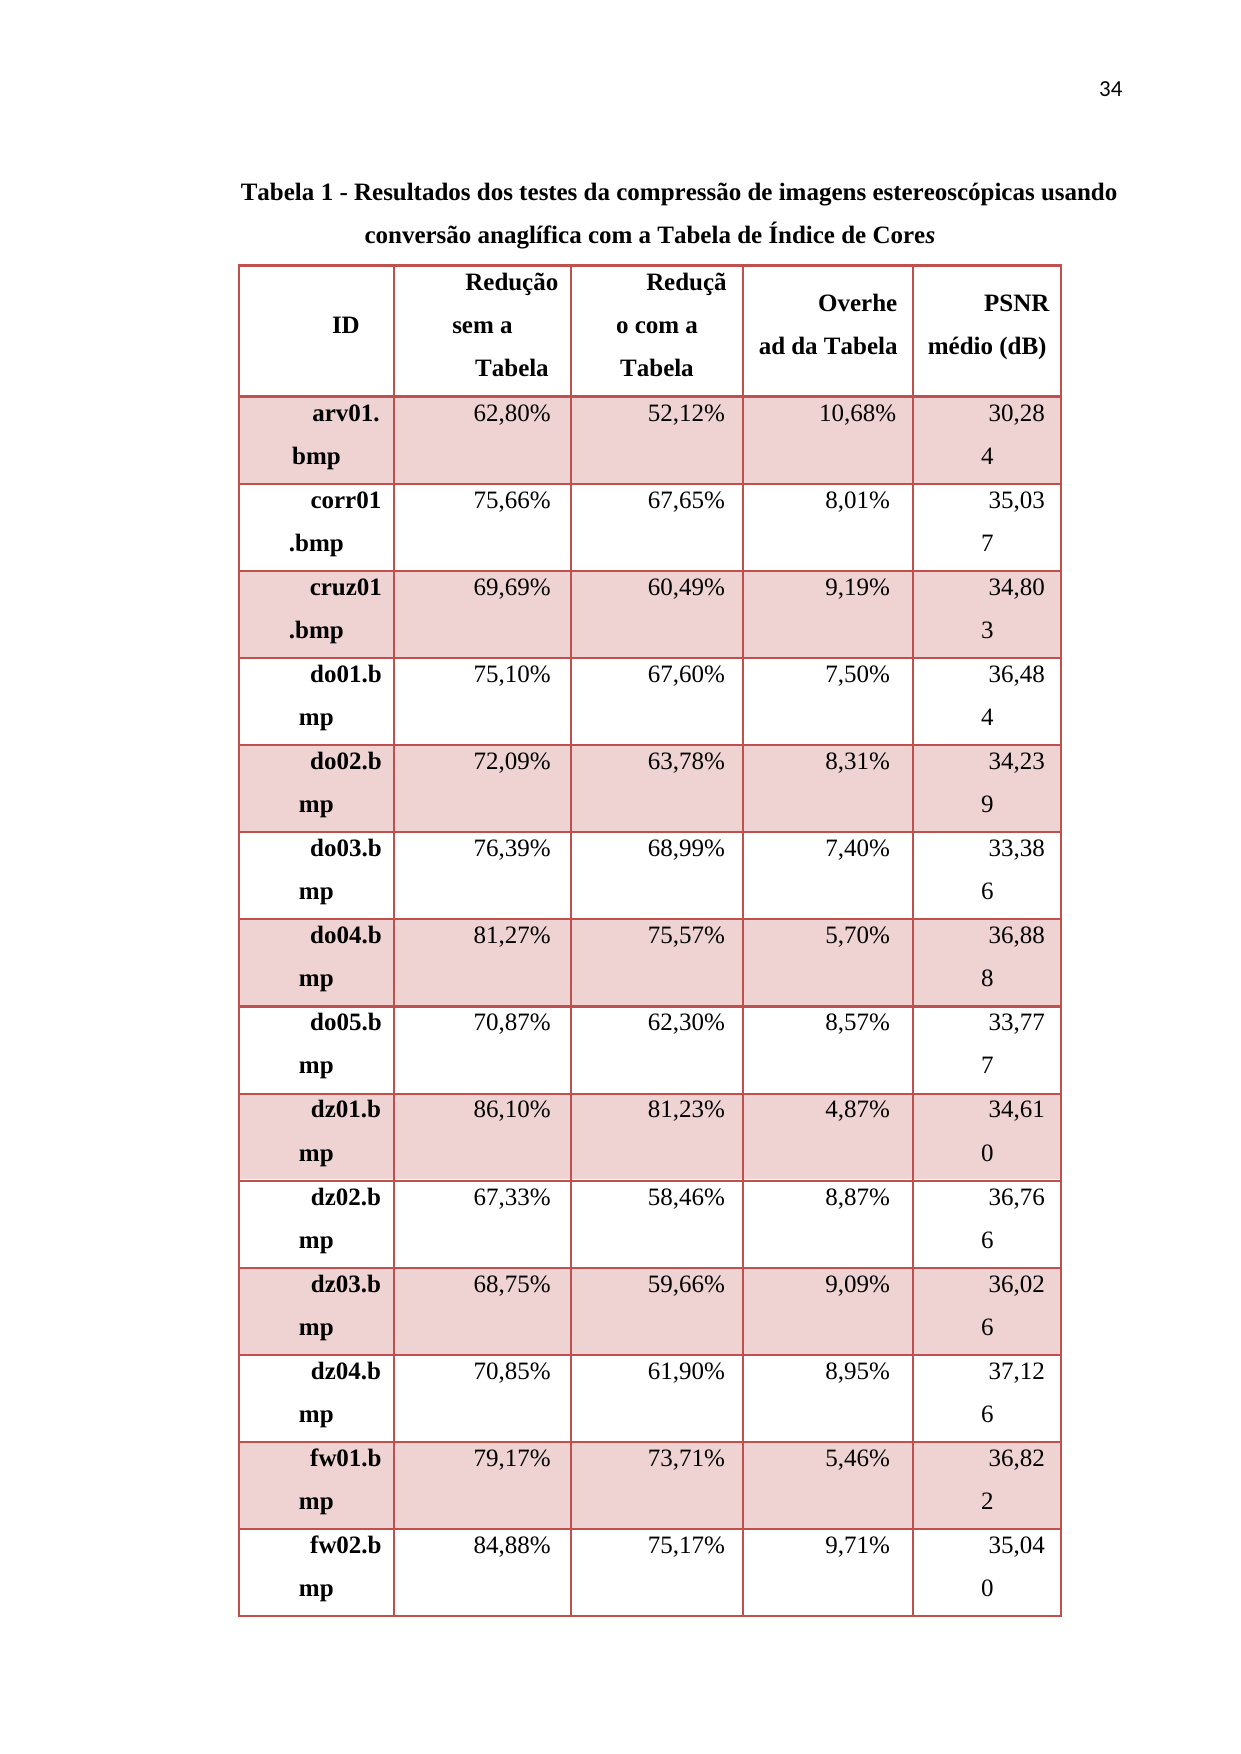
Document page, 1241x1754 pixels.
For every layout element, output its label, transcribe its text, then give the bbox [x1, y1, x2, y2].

table_header Overhead da Tabela [744, 267, 912, 395]
table_cell 5,70% [744, 920, 912, 1005]
table_cell 34,239 [914, 746, 1060, 831]
table_cell 84,88% [395, 1530, 570, 1615]
table_cell 63,78% [572, 746, 742, 831]
table_cell 76,39% [395, 833, 570, 918]
table_cell 81,23% [572, 1095, 742, 1179]
table_cell do04.bmp [240, 920, 393, 1005]
table_cell 68,75% [395, 1269, 570, 1354]
table_cell 9,09% [744, 1269, 912, 1354]
table_cell 5,46% [744, 1443, 912, 1528]
table_cell 8,31% [744, 746, 912, 831]
table_cell 59,66% [572, 1269, 742, 1354]
table_cell 8,87% [744, 1182, 912, 1267]
table_cell 33,386 [914, 833, 1060, 918]
table_cell 58,46% [572, 1182, 742, 1267]
table_cell 68,99% [572, 833, 742, 918]
table_cell 61,90% [572, 1356, 742, 1441]
table_cell 36,822 [914, 1443, 1060, 1528]
table_cell 37,126 [914, 1356, 1060, 1441]
table_cell 75,17% [572, 1530, 742, 1615]
table_cell corr01.bmp [240, 485, 393, 570]
table_cell 9,19% [744, 572, 912, 657]
table_cell 36,888 [914, 920, 1060, 1005]
table_cell 70,87% [395, 1008, 570, 1092]
table_cell 67,65% [572, 485, 742, 570]
table_cell do03.bmp [240, 833, 393, 918]
table_cell 8,95% [744, 1356, 912, 1441]
table_cell cruz01.bmp [240, 572, 393, 657]
table_cell fw02.bmp [240, 1530, 393, 1615]
table_cell 81,27% [395, 920, 570, 1005]
table_cell 34,803 [914, 572, 1060, 657]
table_cell 79,17% [395, 1443, 570, 1528]
table_cell 69,69% [395, 572, 570, 657]
table_cell 9,71% [744, 1530, 912, 1615]
table_cell 33,777 [914, 1008, 1060, 1092]
table_cell 35,040 [914, 1530, 1060, 1615]
table_cell 7,50% [744, 659, 912, 744]
table_cell 30,284 [914, 398, 1060, 483]
table_cell 72,09% [395, 746, 570, 831]
table_cell fw01.bmp [240, 1443, 393, 1528]
table_cell 34,610 [914, 1095, 1060, 1179]
table_cell 86,10% [395, 1095, 570, 1179]
table_cell do01.bmp [240, 659, 393, 744]
table_cell do05.bmp [240, 1008, 393, 1092]
table_cell 75,57% [572, 920, 742, 1005]
table_cell dz01.bmp [240, 1095, 393, 1179]
table_cell 75,66% [395, 485, 570, 570]
table_cell 36,766 [914, 1182, 1060, 1267]
table_header Redução com a Tabela [572, 267, 742, 395]
table_cell dz02.bmp [240, 1182, 393, 1267]
table_cell 4,87% [744, 1095, 912, 1179]
table_cell do02.bmp [240, 746, 393, 831]
table_cell 10,68% [744, 398, 912, 483]
table_cell 62,30% [572, 1008, 742, 1092]
table_cell dz04.bmp [240, 1356, 393, 1441]
table_cell 8,57% [744, 1008, 912, 1092]
table_cell 67,60% [572, 659, 742, 744]
table_cell arv01.bmp [240, 398, 393, 483]
table_cell 7,40% [744, 833, 912, 918]
table_cell dz03.bmp [240, 1269, 393, 1354]
table_cell 36,484 [914, 659, 1060, 744]
table_cell 35,037 [914, 485, 1060, 570]
table_header Redução sem a Tabela [395, 267, 570, 395]
table_cell 73,71% [572, 1443, 742, 1528]
table_cell 75,10% [395, 659, 570, 744]
text Tabela 1 - Resultados dos testes da compressão de imagens estereoscópicas usando conversão anaglífica com a Tabela de Índice de Cores [177, 177, 1122, 249]
table_cell 36,026 [914, 1269, 1060, 1354]
table_header ID [240, 267, 393, 395]
table_cell 60,49% [572, 572, 742, 657]
table_cell 62,80% [395, 398, 570, 483]
table_cell 70,85% [395, 1356, 570, 1441]
table_cell 8,01% [744, 485, 912, 570]
table_header PSNR médio (dB) [914, 267, 1060, 395]
table_cell 67,33% [395, 1182, 570, 1267]
table_cell 52,12% [572, 398, 742, 483]
